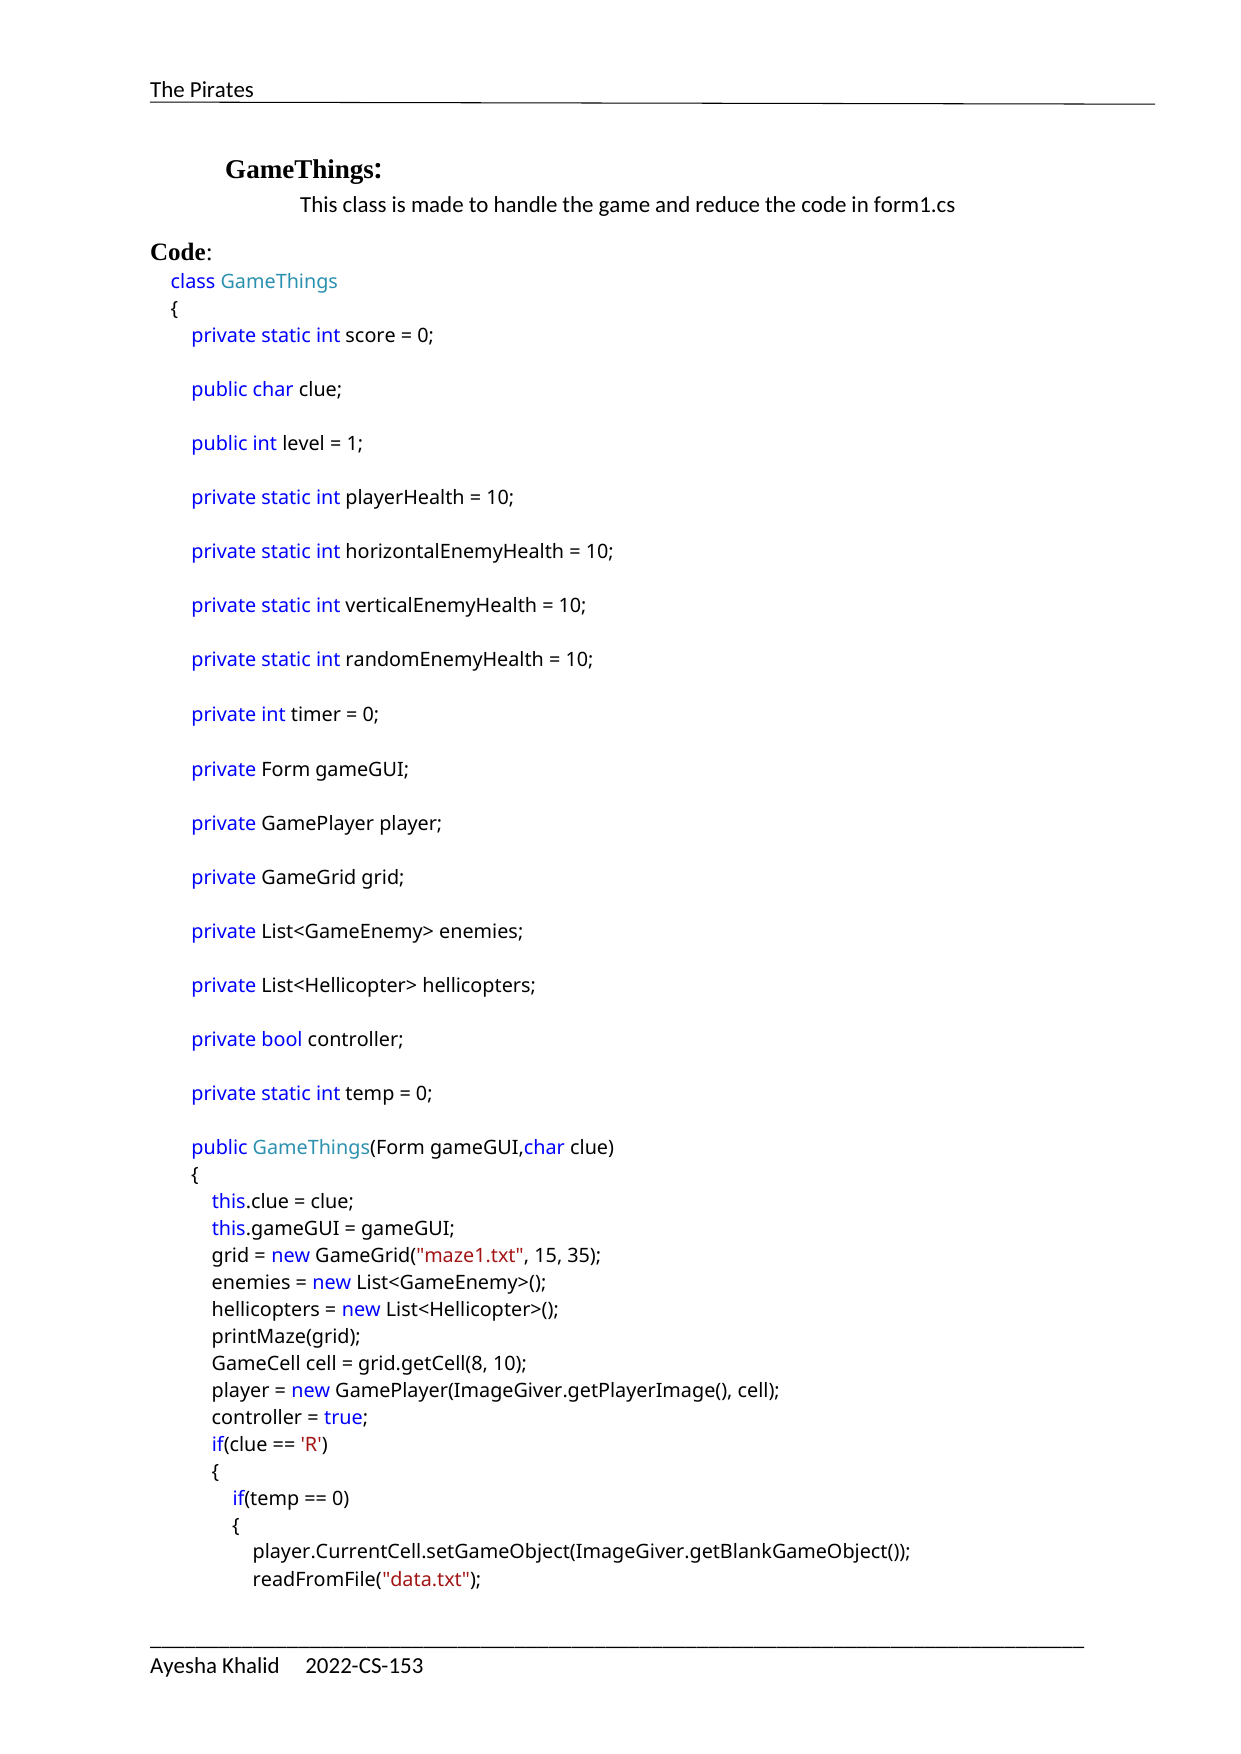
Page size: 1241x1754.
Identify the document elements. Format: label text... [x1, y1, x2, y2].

text { [150, 1511, 1090, 1538]
text this.gameGUI = gameGUI; [150, 1214, 1090, 1241]
text player = new GamePlayer(ImageGiver.getPlayerImage(), cell); [150, 1376, 1090, 1403]
text if(temp == 0) [150, 1484, 1090, 1511]
text private static int verticalEnemyHealth = 10; [150, 591, 1090, 618]
text private GamePlayer player; [150, 809, 1090, 836]
text private static int playerHealth = 10; [150, 483, 1090, 511]
text controller = true; [150, 1403, 1090, 1430]
text { [150, 295, 1090, 322]
text private static int horizontalEnemyHealth = 10; [150, 537, 1090, 564]
text private List<Hellicopter> hellicopters; [150, 971, 1090, 998]
subtitle Code: [150, 237, 1090, 265]
text class GameThings [150, 268, 1090, 295]
text This class is made to handle the game and reduce the code in form1.cs [150, 190, 1090, 218]
text enemies = new List<GameEnemy>(); [150, 1268, 1090, 1295]
text grid = new GameGrid("maze1.txt", 15, 35); [150, 1241, 1090, 1268]
text printMaze(grid); [150, 1322, 1090, 1349]
text private static int score = 0; [150, 322, 1090, 349]
text private int timer = 0; [150, 700, 1090, 727]
text public char clue; [150, 376, 1090, 403]
text public int level = 1; [150, 429, 1090, 457]
text GameCell cell = grid.getCell(8, 10); [150, 1349, 1090, 1376]
text if(clue == 'R') [150, 1430, 1090, 1457]
subtitle GameThings: [150, 150, 1090, 187]
text readFromFile("data.txt"); [150, 1565, 1090, 1592]
text hellicopters = new List<Hellicopter>(); [150, 1295, 1090, 1322]
text private static int randomEnemyHealth = 10; [150, 645, 1090, 672]
text player.CurrentCell.setGameObject(ImageGiver.getBlankGameObject()); [150, 1538, 1090, 1565]
text private List<GameEnemy> enemies; [150, 917, 1090, 944]
text private Form gameGUI; [150, 755, 1090, 782]
text private GameGrid grid; [150, 863, 1090, 890]
text private bool controller; [150, 1025, 1090, 1052]
text private static int temp = 0; [150, 1079, 1090, 1106]
text this.clue = clue; [150, 1187, 1090, 1214]
text public GameThings(Form gameGUI,char clue) [150, 1133, 1090, 1160]
text { [150, 1457, 1090, 1484]
text { [150, 1160, 1090, 1187]
